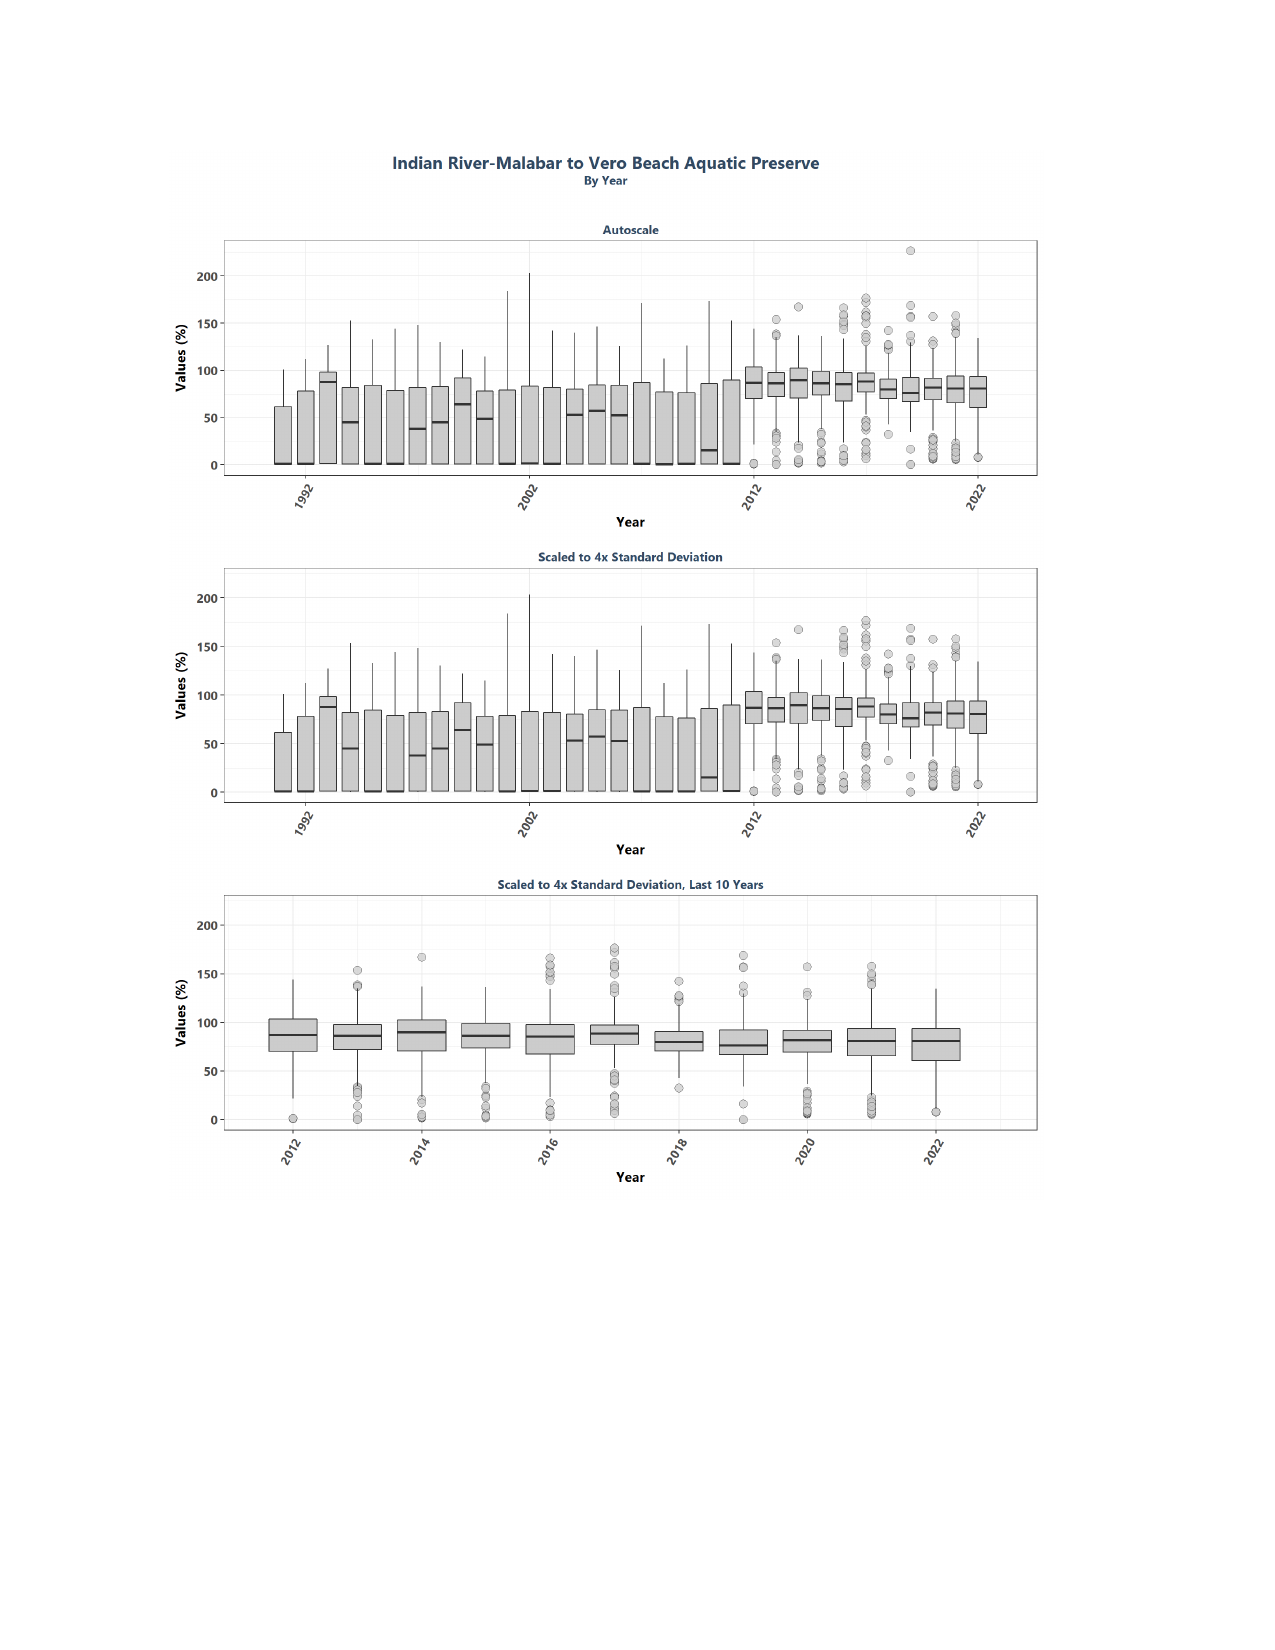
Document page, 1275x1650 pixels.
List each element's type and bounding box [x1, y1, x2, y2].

picture [168, 150, 1044, 1200]
